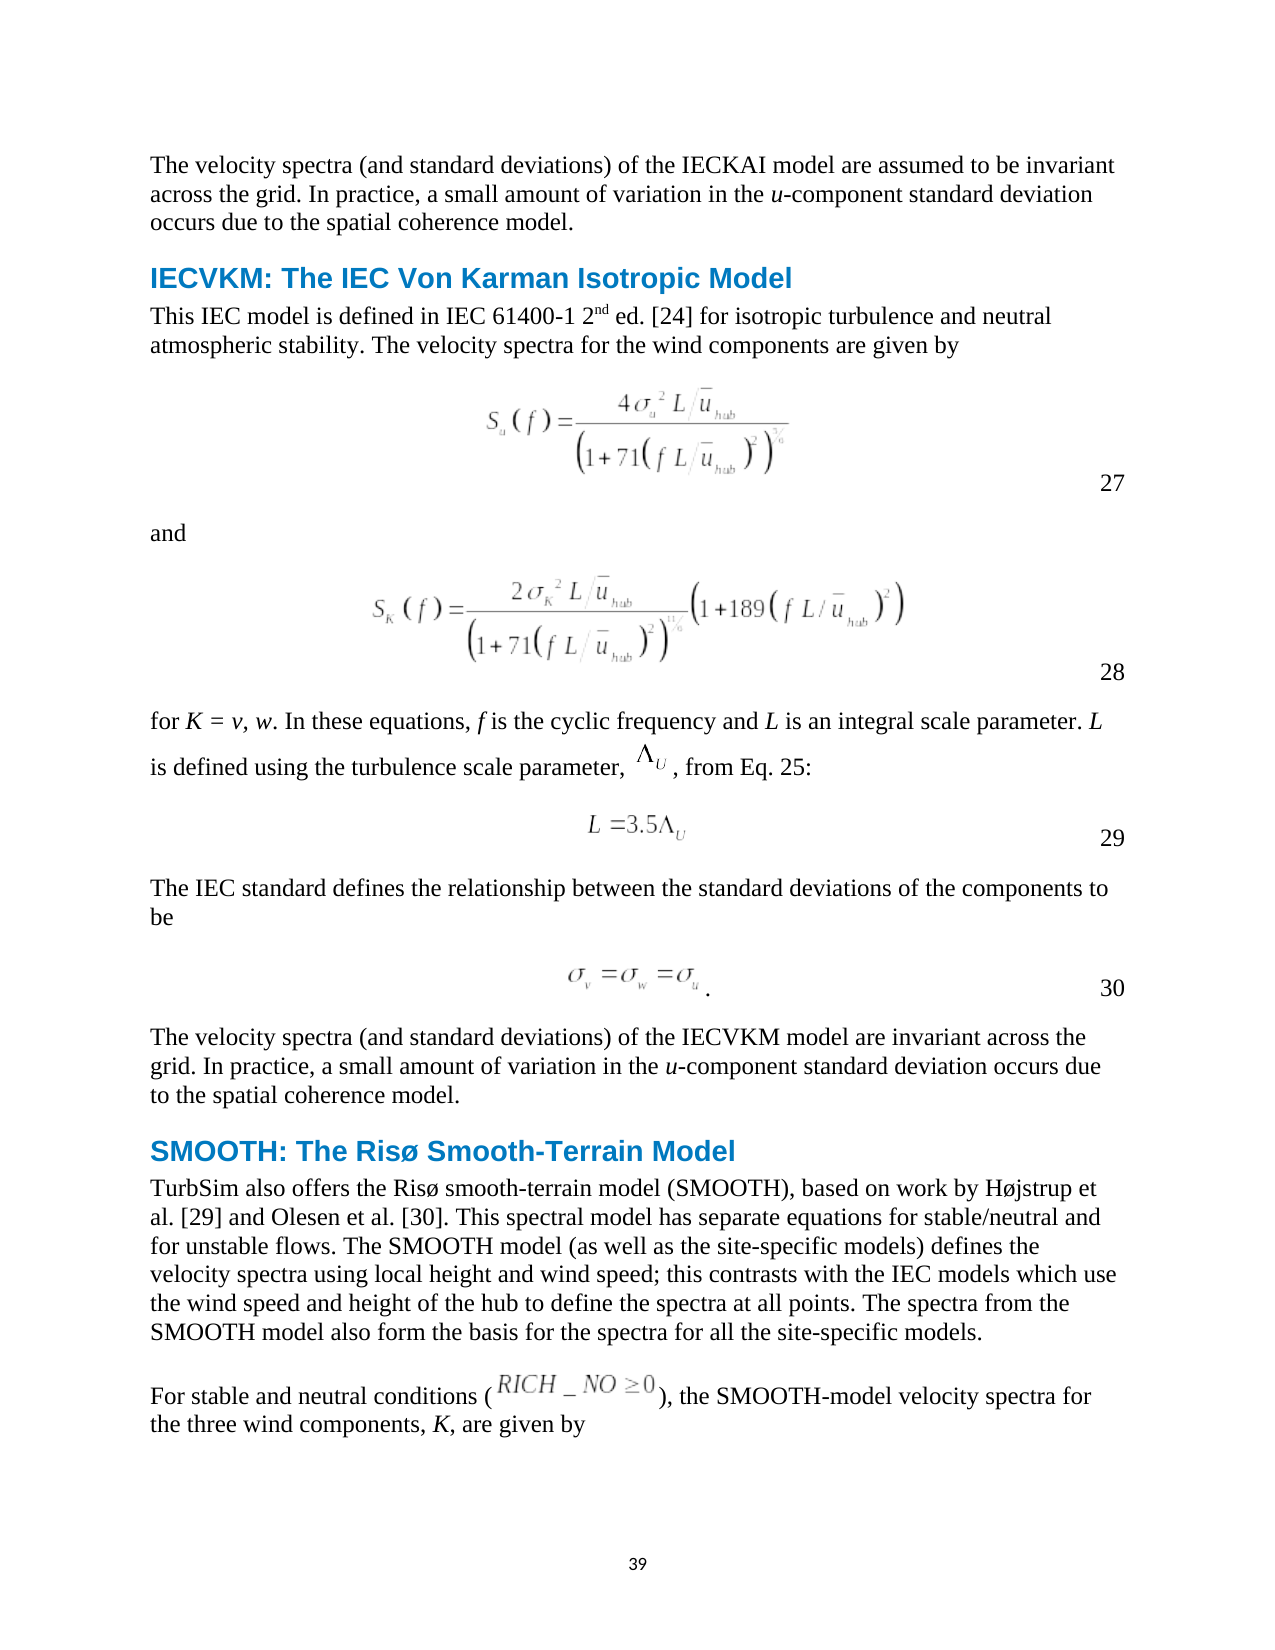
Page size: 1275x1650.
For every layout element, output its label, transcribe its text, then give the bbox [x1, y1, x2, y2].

text For stable and neutral conditions (), the SMOOTH-model velocity spectra for the three wind components, K, are given by [150, 1371, 1125, 1438]
text (28) [150, 572, 1125, 685]
text The velocity spectra (and standard deviations) of the IECVKM model are invariant across the grid. In practice, a small amount of variation in the u-component standard deviation occurs due to the spatial coherence model. [150, 1022, 1125, 1108]
text TurbSim also offers the Risø smooth-terrain model (SMOOTH), based on work by Højstrup et al. [29] and Olesen et al. [30]. This spectral model has separate equations for stable/neutral and for unstable flows. The SMOOTH model (as well as the site-specific models) defines the velocity spectra using local height and wind speed; this contrasts with the IEC models which use the wind speed and height of the hub to define the spectra at all points. The spectra from the SMOOTH model also form the basis for the spectra for all the site-specific models. [150, 1173, 1125, 1346]
text This IEC model is defined in IEC 61400-1 2nd ed. [24] for isotropic turbulence and neutral atmospheric stability. The velocity spectra for the wind components are given by [150, 301, 1125, 358]
text and [150, 518, 1125, 547]
text IECVKM: The IEC Von Karman Isotropic Model [150, 261, 1125, 295]
text for K = v, w. In these equations, f is the cyclic frequency and L is an integral scale parameter. L is defined using the turbulence scale parameter, , from Eq. (25): [150, 706, 1125, 781]
text . (30) [150, 955, 1125, 1001]
text (27) [150, 383, 1125, 497]
text (29) [150, 806, 1125, 852]
text The IEC standard defines the relationship between the standard deviations of the components to be [150, 873, 1125, 930]
text The velocity spectra (and standard deviations) of the IECKAI model are assumed to be invariant across the grid. In practice, a small amount of variation in the u-component standard deviation occurs due to the spatial coherence model. [150, 150, 1125, 236]
text SMOOTH: The Risø Smooth-Terrain Model [150, 1133, 1125, 1167]
